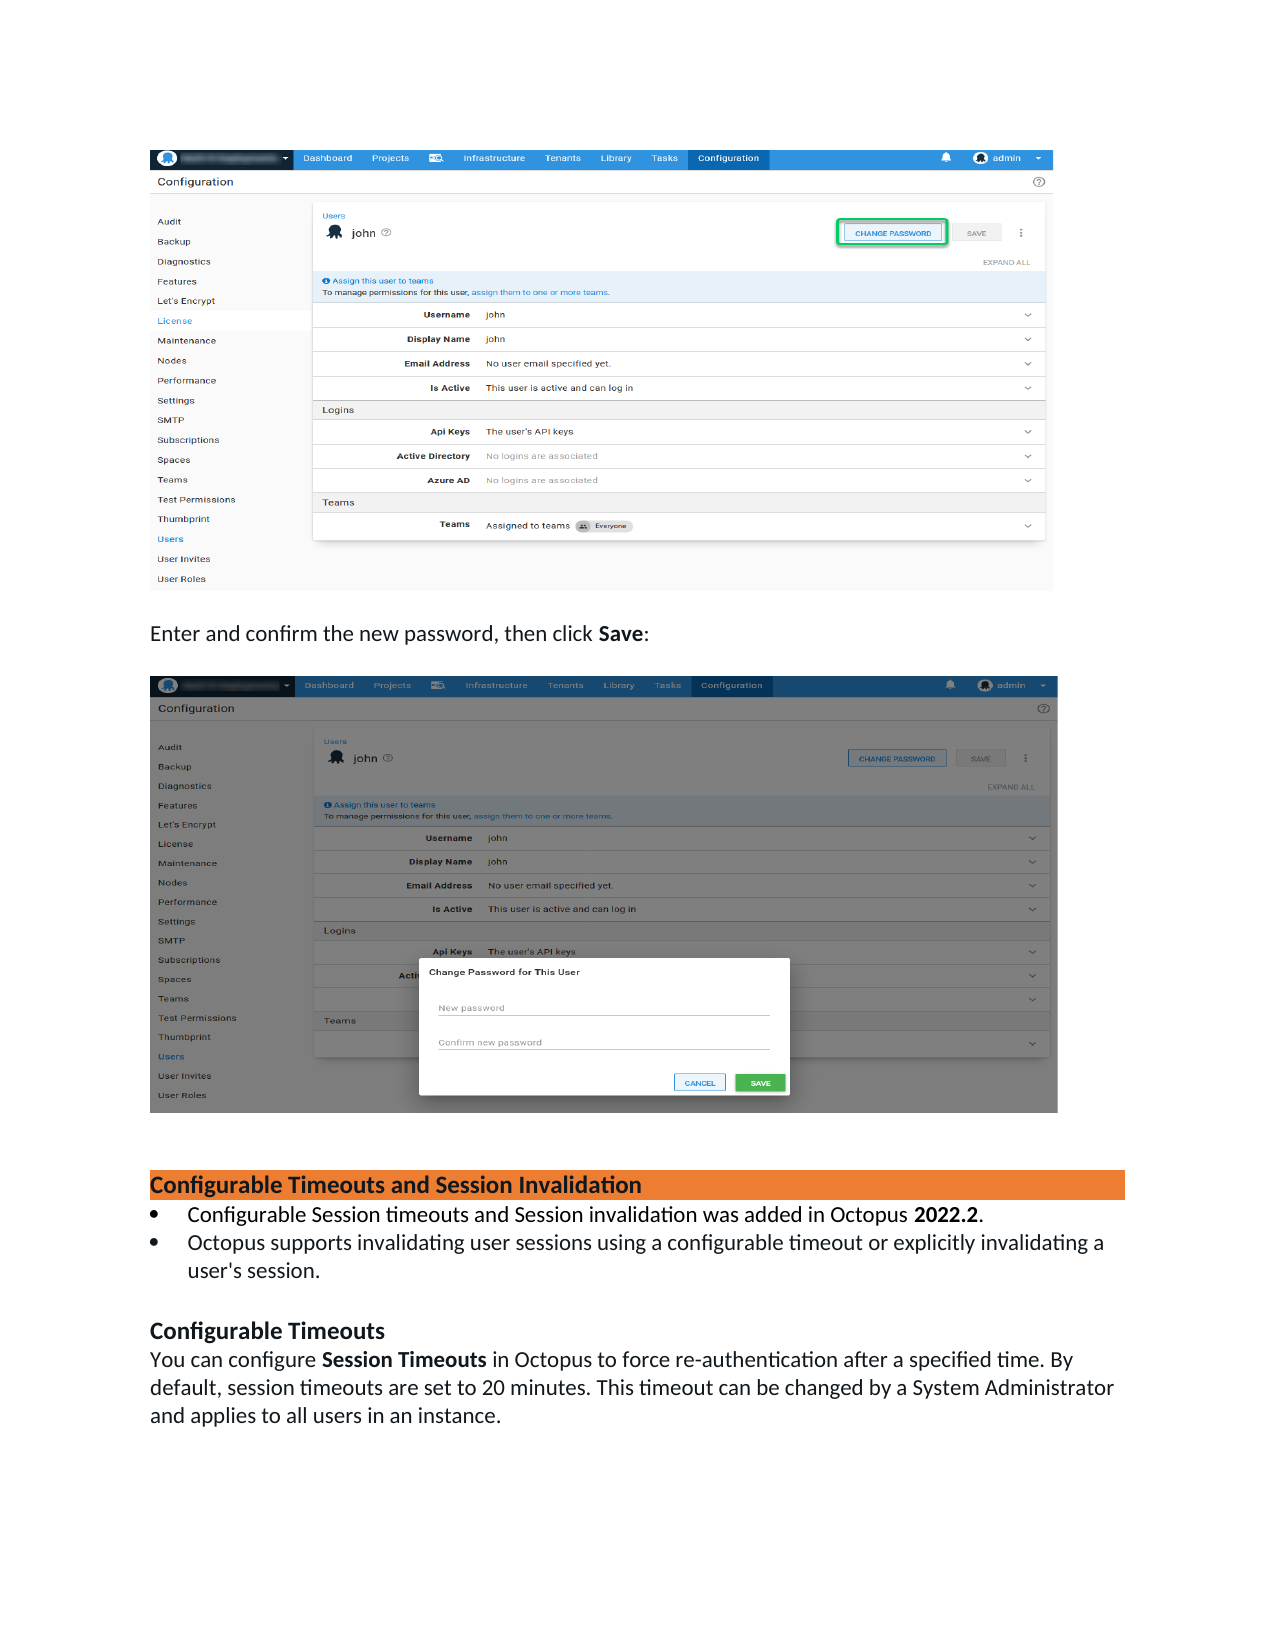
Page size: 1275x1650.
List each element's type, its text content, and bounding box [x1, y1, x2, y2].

text Configurable Timeouts and Session Invalidation [150, 1170, 1125, 1200]
text You can configure Session Timeouts in Octopus to force re-authentication after a specified time. By default, session timeouts are set to 20 minutes. This timeout can be changed by a System Administrator and applies to all users in an instance. [150, 1345, 1125, 1429]
list Configurable Session timeouts and Session invalidation was added in Octopus 2022.2. [150, 1200, 1125, 1228]
picture [150, 150, 1054, 591]
list Octopus supports invalidating user sessions using a configurable timeout or explicitly invalidating a user's session. [150, 1228, 1125, 1284]
text Configurable Timeouts [150, 1315, 1125, 1345]
text Enter and confirm the new password, then click Save: [150, 619, 1125, 647]
picture [150, 676, 1058, 1113]
